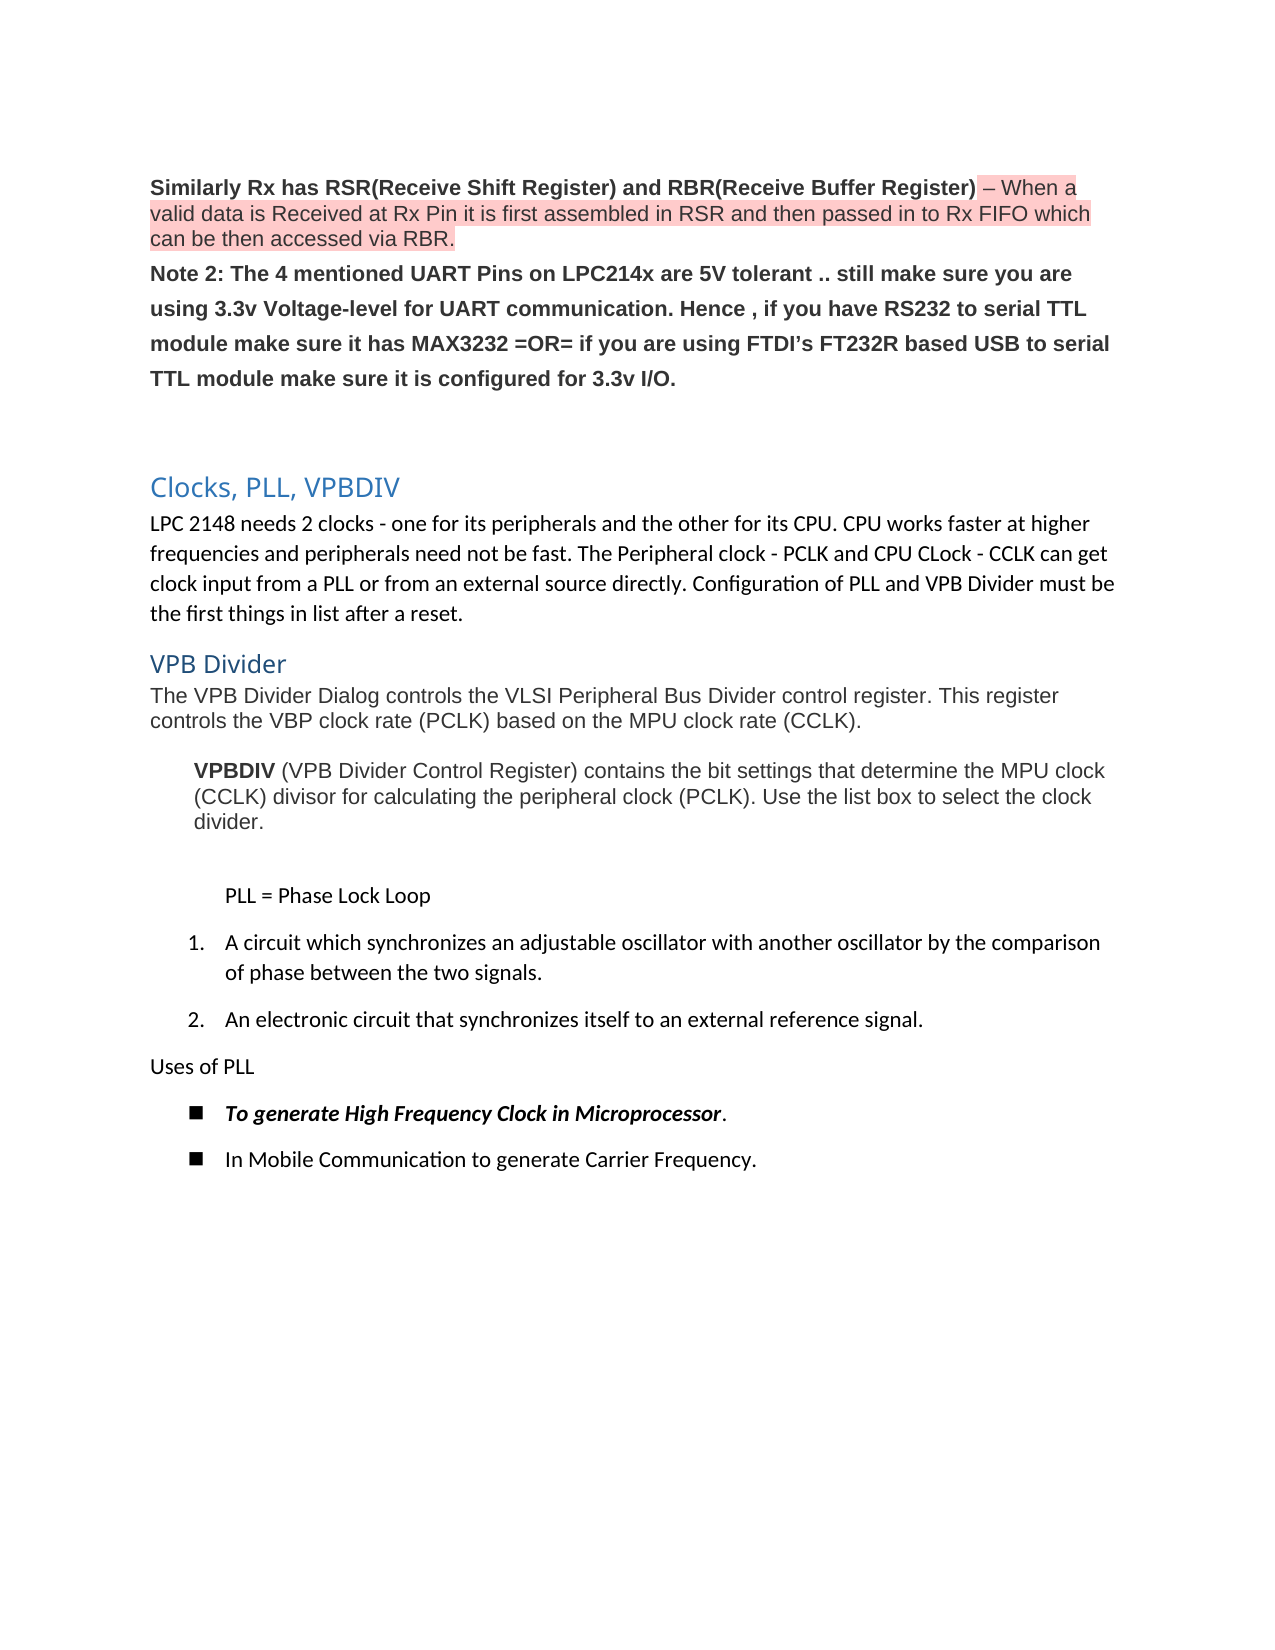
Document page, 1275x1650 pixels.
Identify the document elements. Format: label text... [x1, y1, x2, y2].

text VPBDIV (VPB Divider Control Register) contains the bit settings that determine the MPU clock (CCLK) divisor for calculating the peripheral clock (PCLK). Use the list box to select the clock divider. [194, 758, 1125, 834]
list A circuit which synchronizes an adjustable oscillator with another oscillator by the comparison of phase between the two signals. [187, 928, 1125, 986]
list To generate High Frequency Clock in Microprocessor. [187, 1099, 1125, 1127]
subtitle Clocks, PLL, VPBDIV [150, 469, 1125, 506]
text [150, 150, 1125, 251]
text Note 2: The 4 mentioned UART Pins on LPC214x are 5V tolerant .. still make sure you are using 3.3v Voltage-level for UART communication. Hence , if you have RS232 to serial TTL module make sure it has MAX3232 =OR= if you are using FTDI’s FT232R based USB to serial TTL module make sure it is configured for 3.3v I/O. [150, 251, 1125, 391]
list In Mobile Communication to generate Carrier Frequency. [187, 1146, 1125, 1173]
text LPC 2148 needs 2 clocks - one for its peripherals and the other for its CPU. CPU works faster at higher frequencies and peripherals need not be fast. The Peripheral clock - PCLK and CPU CLock - CCLK can get clock input from a PLL or from an external source directly. Configuration of PLL and VPB Divider must be the first things in list after a reset. [150, 509, 1125, 627]
list An electronic circuit that synchronizes itself to an external reference signal. [187, 1005, 1125, 1033]
text Uses of PLL [150, 1052, 1125, 1080]
text PLL = Phase Lock Loop [225, 881, 1125, 909]
subtitle VPB Divider [150, 646, 1125, 680]
text The VPB Divider Dialog controls the VLSI Peripheral Bus Divider control register. This register controls the VBP clock rate (PCLK) based on the MPU clock rate (CCLK). [150, 683, 1125, 733]
